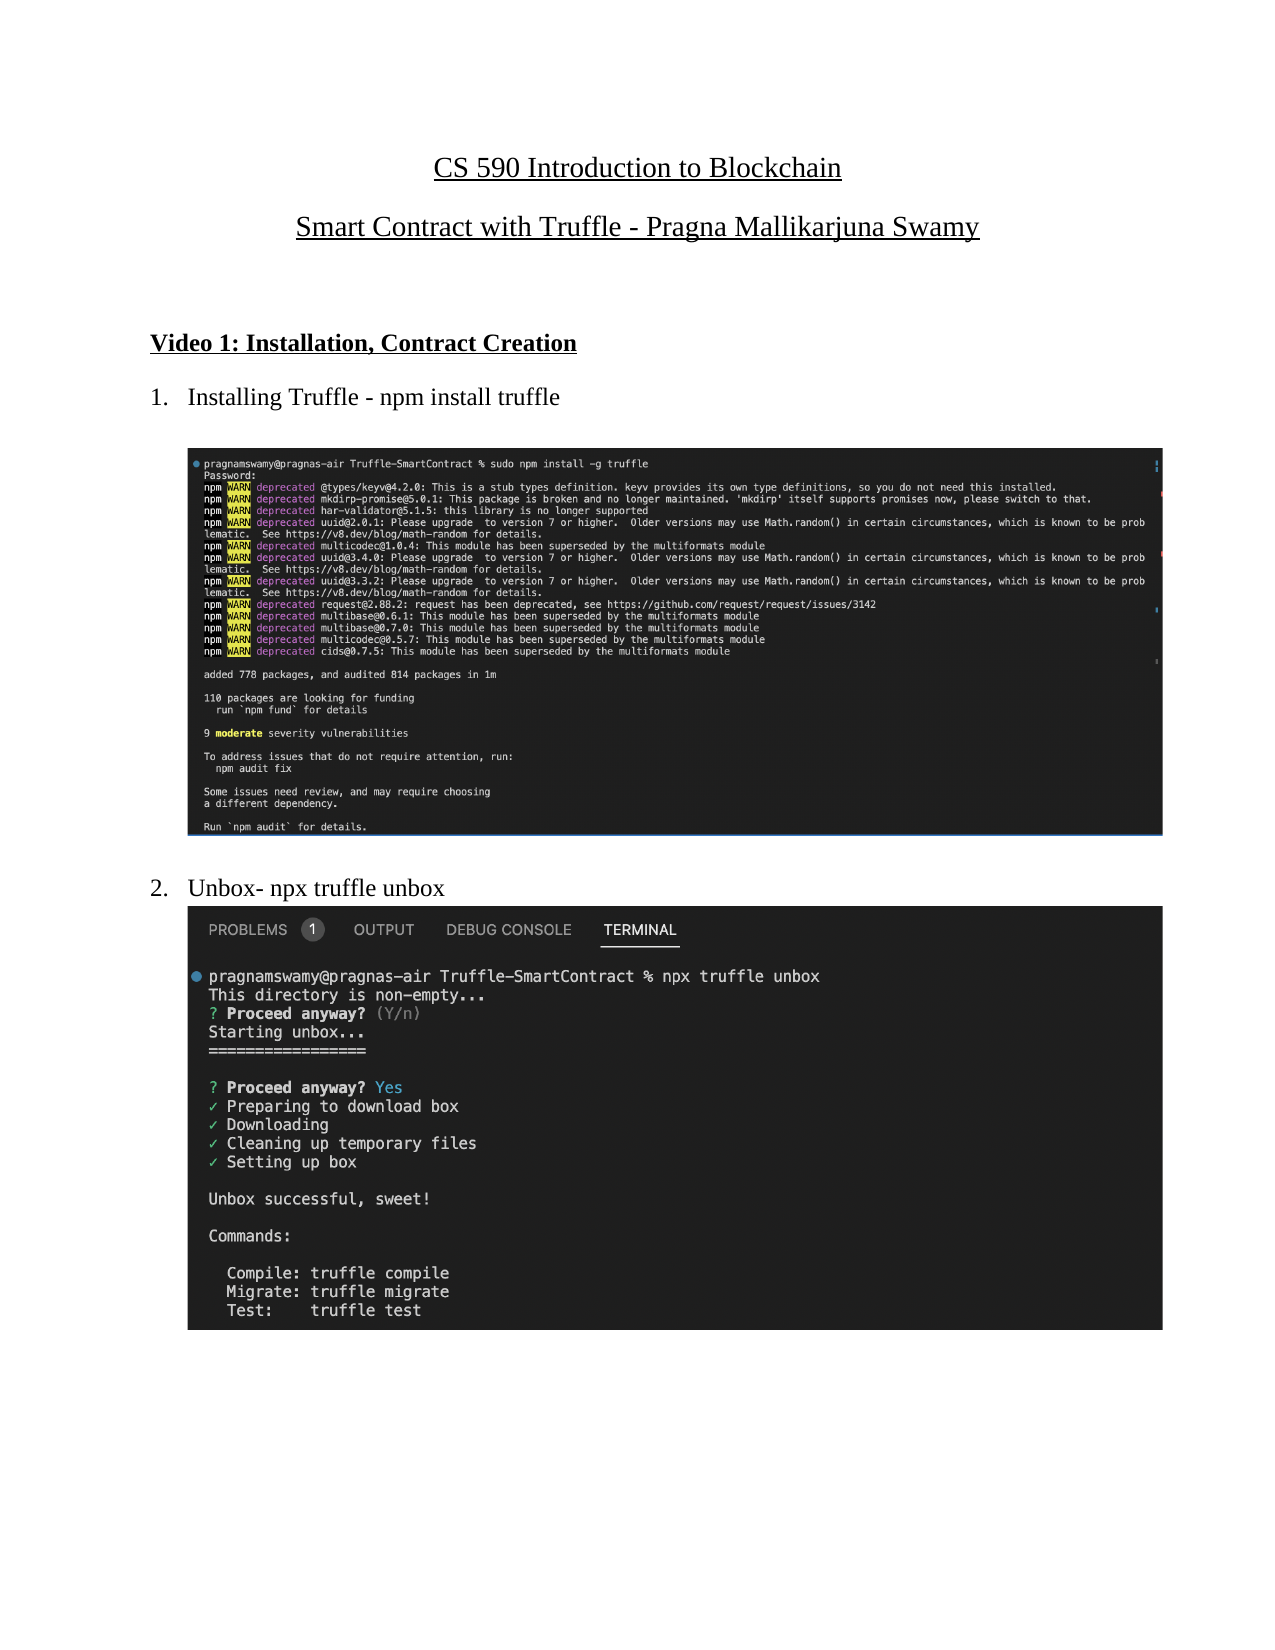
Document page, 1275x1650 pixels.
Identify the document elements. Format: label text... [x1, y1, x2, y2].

text CS 590 Introduction to Blockchain [150, 150, 1125, 183]
picture [187, 448, 1163, 836]
text Smart Contract with Truffle - Pragna Mallikarjuna Swamy [150, 209, 1125, 243]
list Installing Truffle - npm install truffle [150, 382, 1125, 411]
list Unbox- npx truffle unbox [150, 873, 1125, 902]
picture [187, 906, 1163, 1330]
text Video 1: Installation, Contract Creation [150, 328, 1125, 357]
